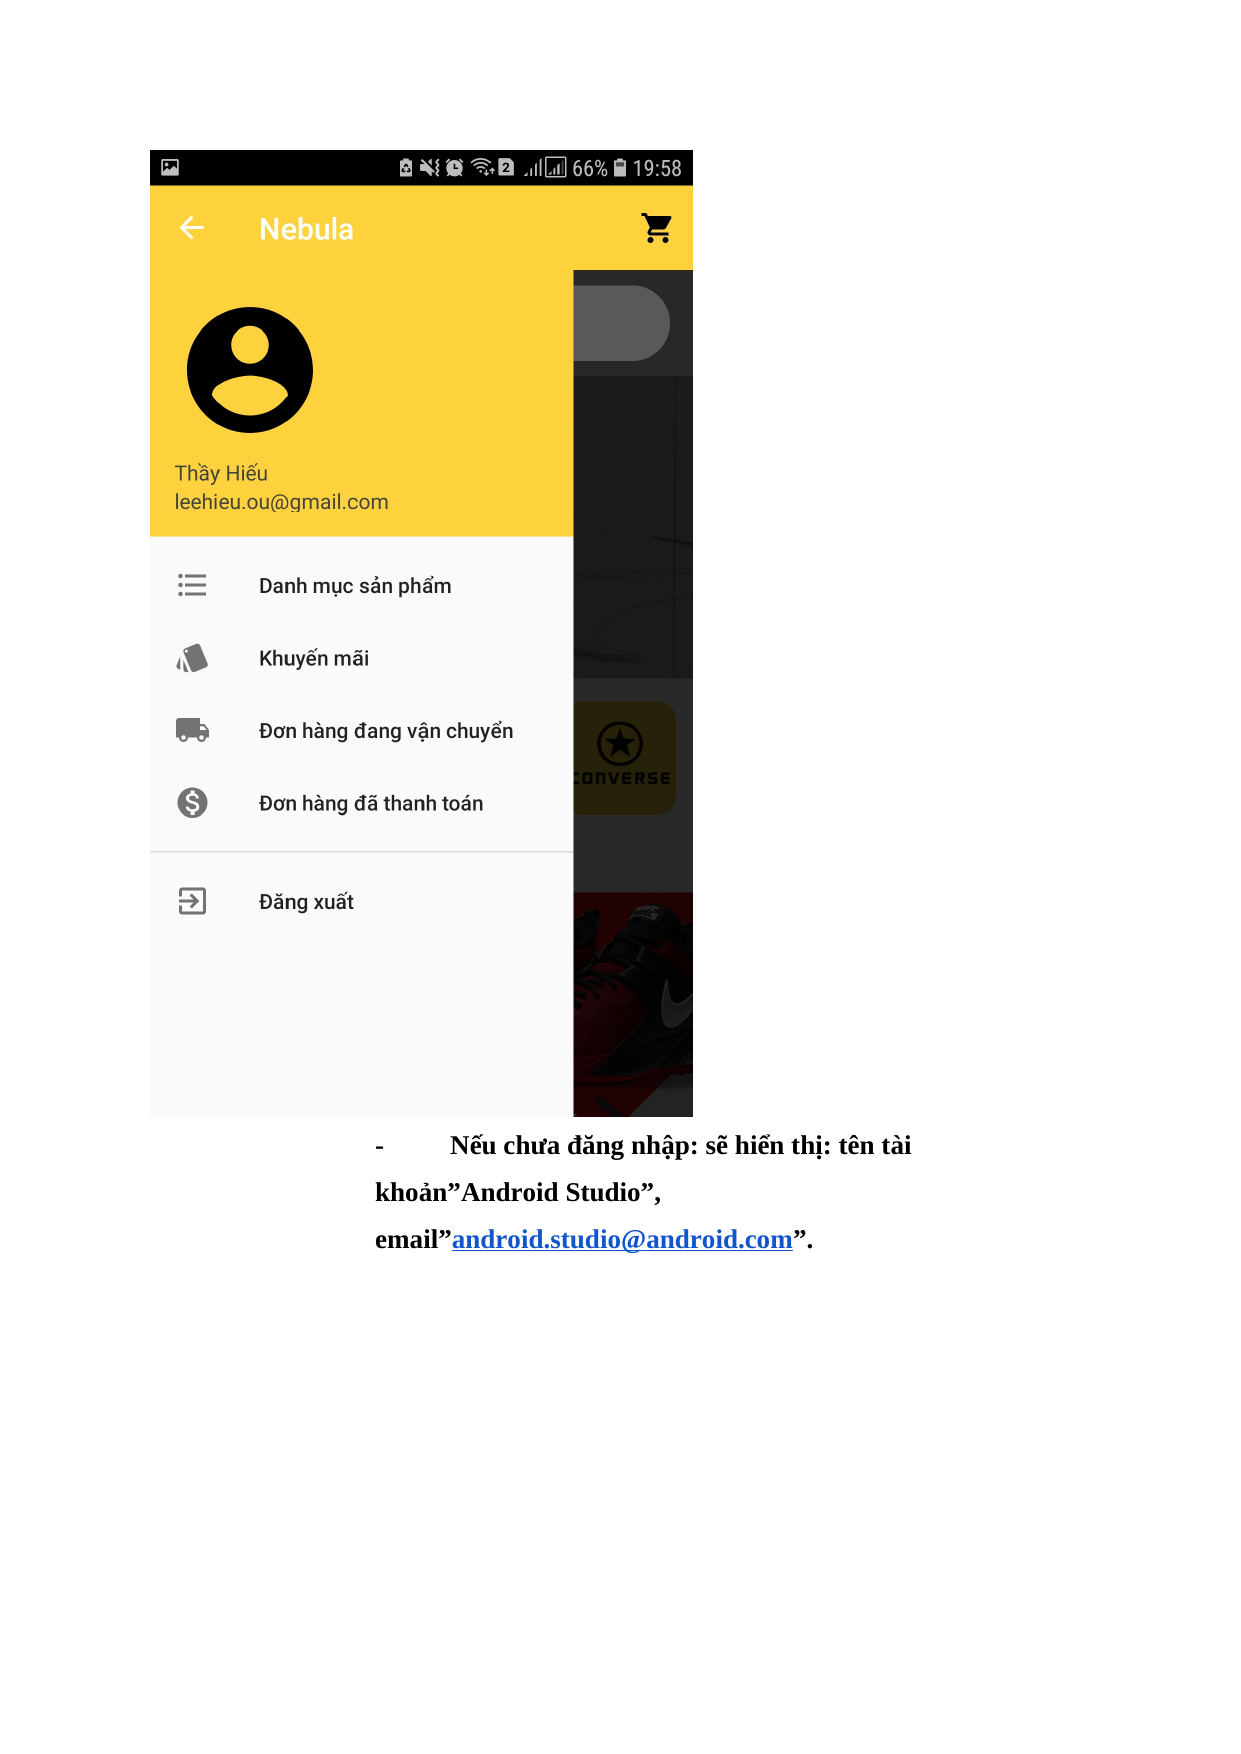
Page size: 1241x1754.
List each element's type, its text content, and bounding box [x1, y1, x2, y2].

text - Nếu chưa đăng nhập: sẽ hiển thị: tên tài khoản”Android Studio”, email”android.studio@android.com”. [375, 1129, 1090, 1254]
picture [150, 150, 693, 1117]
